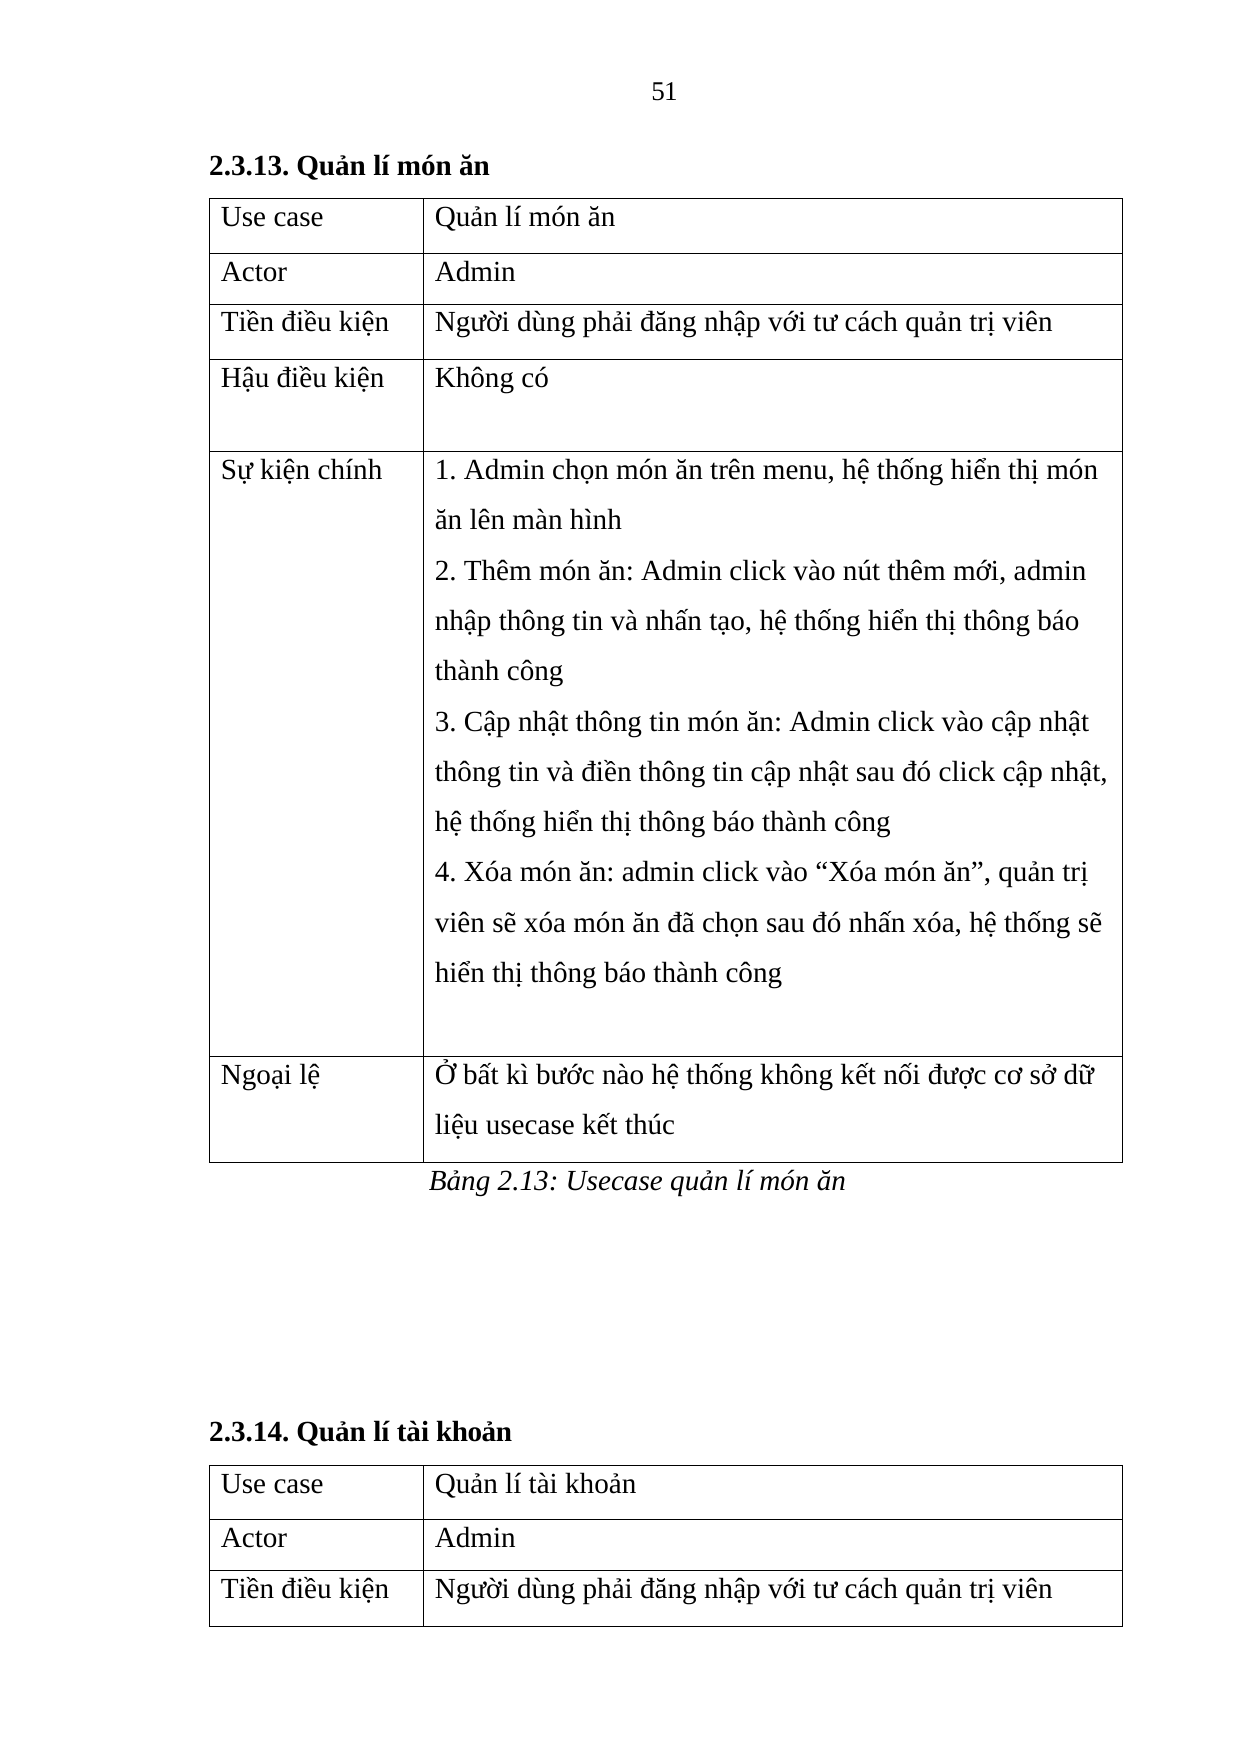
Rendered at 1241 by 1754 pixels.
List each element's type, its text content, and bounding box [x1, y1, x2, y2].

table_cell Ở bất kì bước nào hệ thống không kết nối được cơ sở dữ liệu usecase kết thúc [424, 1057, 1122, 1162]
table_cell Actor [210, 254, 423, 303]
table_cell Người dùng phải đăng nhập với tư cách quản trị viên [424, 305, 1122, 359]
table_cell Hậu điều kiện [210, 360, 423, 451]
table_cell Admin [424, 254, 1122, 303]
table_cell Actor [210, 1520, 423, 1570]
table_header Use case [210, 1466, 423, 1519]
table_cell Ngoại lệ [210, 1057, 423, 1162]
table_header Quản lí món ăn [424, 199, 1122, 253]
table_header Use case [210, 199, 423, 253]
subtitle Quản lí món ăn [209, 148, 1122, 181]
table_cell Admin [424, 1520, 1122, 1570]
text Bảng 2.13: Usecase quản lí món ăn [177, 1163, 1100, 1196]
table_header Quản lí tài khoản [424, 1466, 1122, 1519]
table_cell Sự kiện chính [210, 452, 423, 1056]
table_cell Tiền điều kiện [210, 1571, 423, 1626]
table_cell Không có [424, 360, 1122, 451]
table_cell Tiền điều kiện [210, 305, 423, 359]
table_cell 1. Admin chọn món ăn trên menu, hệ thống hiển thị món ăn lên màn hình 2. Thêm món ăn: Admin click vào nút thêm mới, admin nhập thông tin và nhấn tạo, hệ thống hiển thị thông báo thành công 3. Cập nhật thông tin món ăn: Admin click vào cập nhật thông tin và điền thông tin cập nhật sau đó click cập nhật, hệ thống hiển thị thông báo thành công 4. Xóa món ăn: admin click vào “Xóa món ăn”, quản trị viên sẽ xóa món ăn đã chọn sau đó nhấn xóa, hệ thống sẽ hiển thị thông báo thành công [424, 452, 1122, 1056]
subtitle Quản lí tài khoản [209, 1414, 1122, 1448]
table_cell Người dùng phải đăng nhập với tư cách quản trị viên [424, 1571, 1122, 1626]
